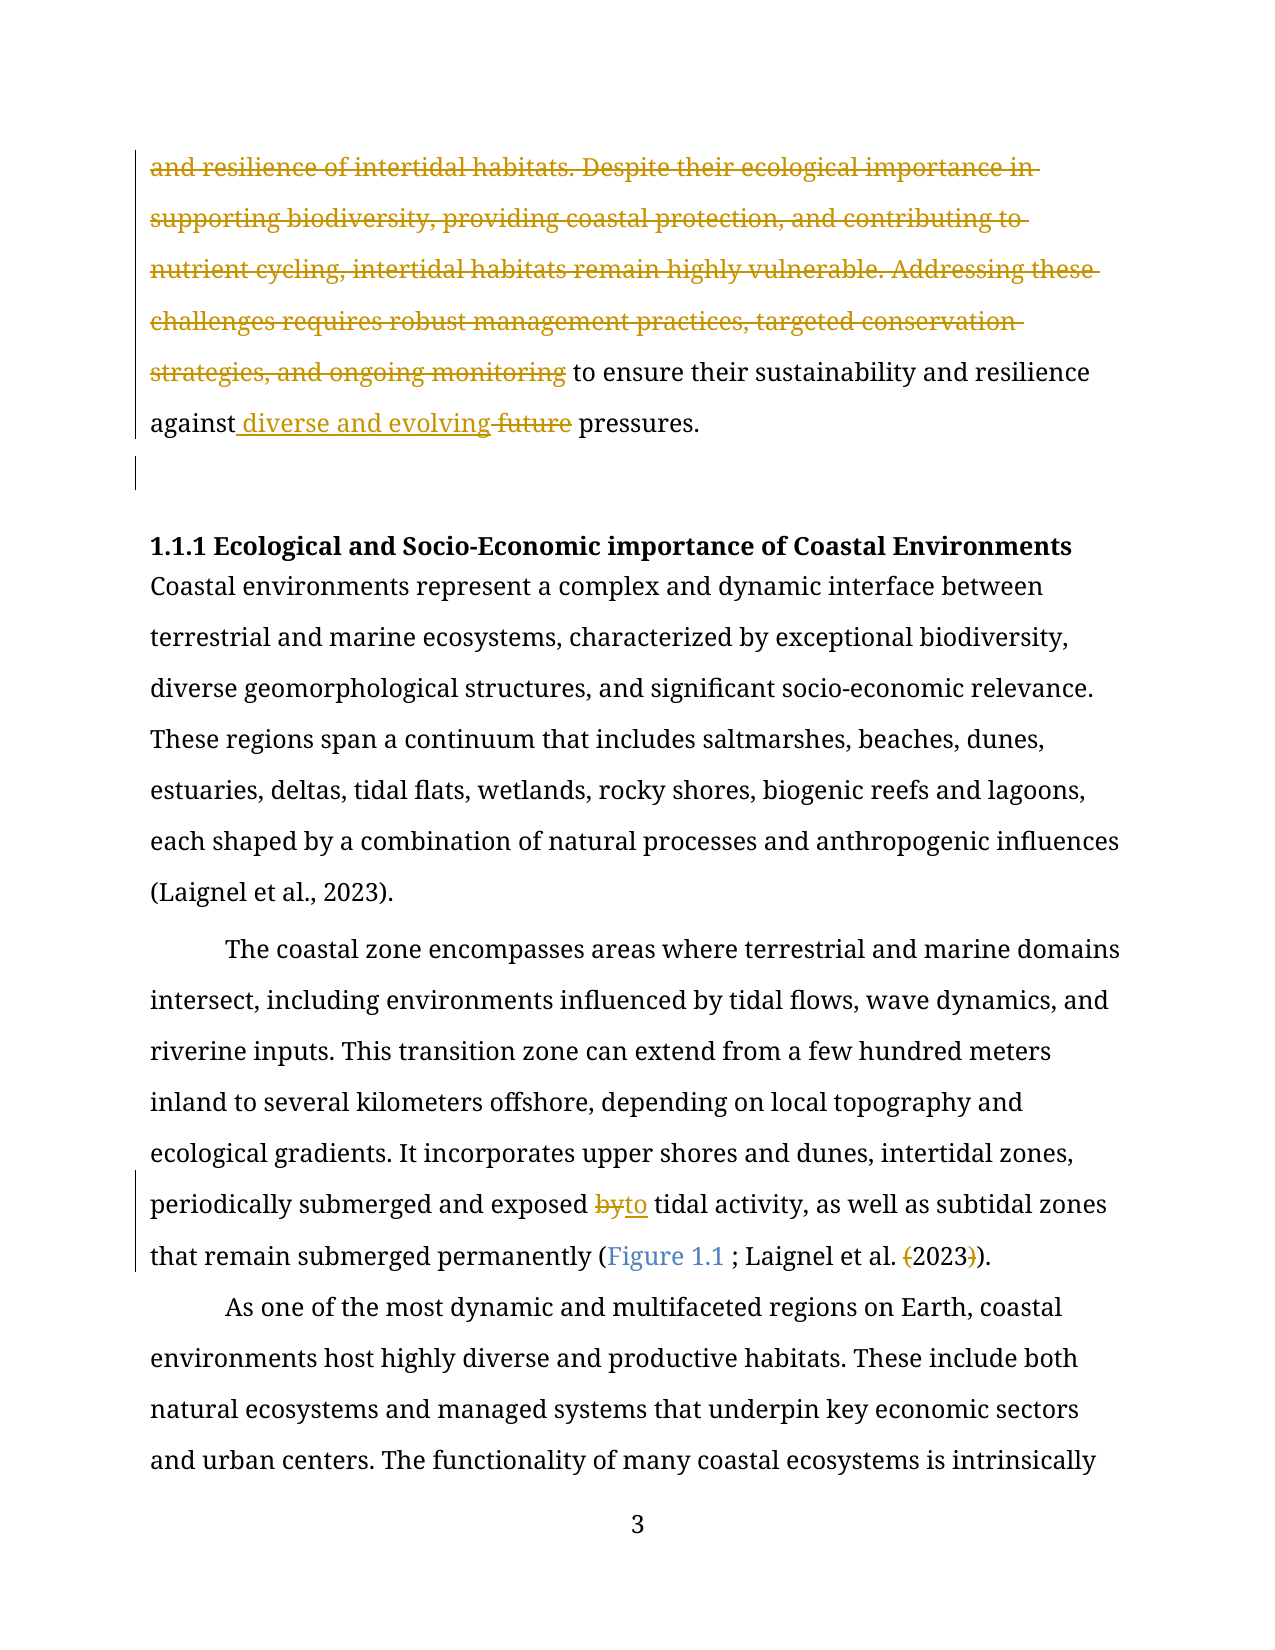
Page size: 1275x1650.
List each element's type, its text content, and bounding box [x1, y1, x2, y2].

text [150, 1289, 1125, 1476]
subtitle 1.1.1 Ecological and Socio-Economic importance of Coastal Environments [150, 528, 1125, 562]
text The coastal zone encompasses areas where terrestrial and marine domains intersect, including environments influenced by tidal flows, wave dynamics, and riverine inputs. This transition zone can extend from a few hundred meters inland to several kilometers offshore, depending on local topography and ecological gradients. It incorporates upper shores and dunes, intertidal zones, periodically submerged and exposed tidal activity, as well as subtidal zones that remain submerged permanently (Figure 1.1 ; Laignel et al. 2023). [150, 932, 1125, 1272]
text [150, 150, 1125, 439]
text Coastal environments represent a complex and dynamic interface between terrestrial and marine ecosystems, characterized by exceptional biodiversity, diverse geomorphological structures, and significant socio-economic relevance. These regions span a continuum that includes saltmarshes, beaches, dunes, estuaries, deltas, tidal flats, wetlands, rocky shores, biogenic reefs and lagoons, each shaped by a combination of natural processes and anthropogenic influences (Laignel et al., 2023). [150, 568, 1125, 909]
